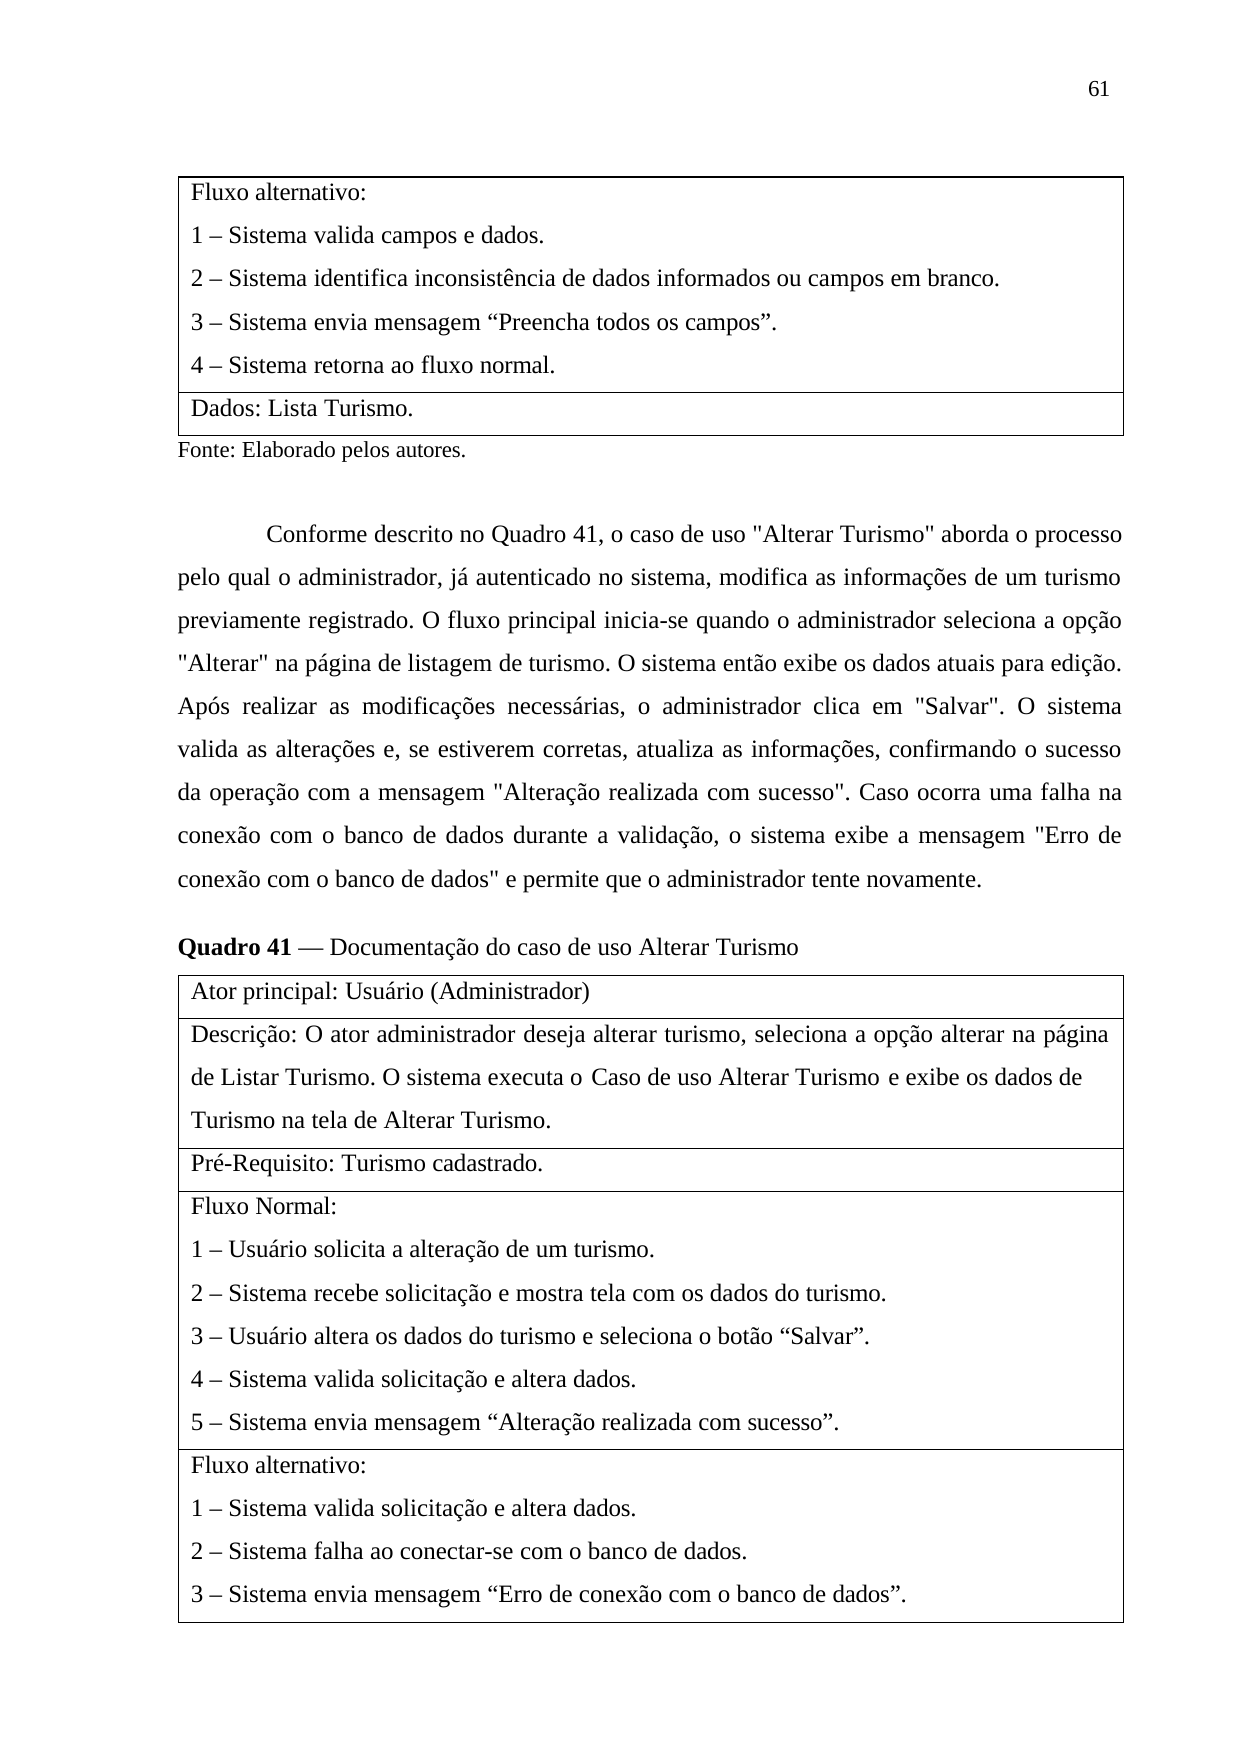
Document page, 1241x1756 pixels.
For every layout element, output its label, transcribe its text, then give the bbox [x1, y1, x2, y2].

text Fonte: Elaborado pelos autores. [177, 436, 1137, 462]
table_cell Dados: Lista Turismo. [179, 393, 1123, 435]
table_header Fluxo alternativo: – Sistema valida campos e dados. – Sistema identifica inconsistência de dados informados ou campos em branco. – Sistema envia mensagem “Preencha todos os campos”. – Sistema retorna ao fluxo normal. [179, 178, 1123, 392]
table_cell Pré-Requisito: Turismo cadastrado. [179, 1149, 1123, 1191]
table_cell Descrição: O ator administrador deseja alterar turismo, seleciona a opção alterar na página de Listar Turismo. O sistema executa o Caso de uso Alterar Turismo e exibe os dados de Turismo na tela de Alterar Turismo. [179, 1019, 1123, 1147]
table_cell Fluxo Normal: – Usuário solicita a alteração de um turismo. – Sistema recebe solicitação e mostra tela com os dados do turismo. – Usuário altera os dados do turismo e seleciona o botão “Salvar”. – Sistema valida solicitação e altera dados. – Sistema envia mensagem “Alteração realizada com sucesso”. [179, 1192, 1123, 1449]
table_header Ator principal: Usuário (Administrador) [179, 976, 1123, 1018]
table_cell Fluxo alternativo: – Sistema valida solicitação e altera dados. – Sistema falha ao conectar-se com o banco de dados. – Sistema envia mensagem “Erro de conexão com o banco de dados”. [179, 1450, 1123, 1622]
text Conforme descrito no Quadro 41, o caso de uso "Alterar Turismo" aborda o processo pelo qual o administrador, já autenticado no sistema, modifica as informações de um turismo previamente registrado. O fluxo principal inicia-se quando o administrador seleciona a opção "Alterar" na página de listagem de turismo. O sistema então exibe os dados atuais para edição. Após realizar as modificações necessárias, o administrador clica em "Salvar". O sistema valida as alterações e, se estiverem corretas, atualiza as informações, confirmando o sucesso da operação com a mensagem "Alteração realizada com sucesso". Caso ocorra uma falha na conexão com o banco de dados durante a validação, o sistema exibe a mensagem "Erro de conexão com o banco de dados" e permite que o administrador tente novamente. [177, 519, 1123, 892]
text Quadro 41 — Documentação do caso de uso Alterar Turismo [177, 932, 1137, 961]
